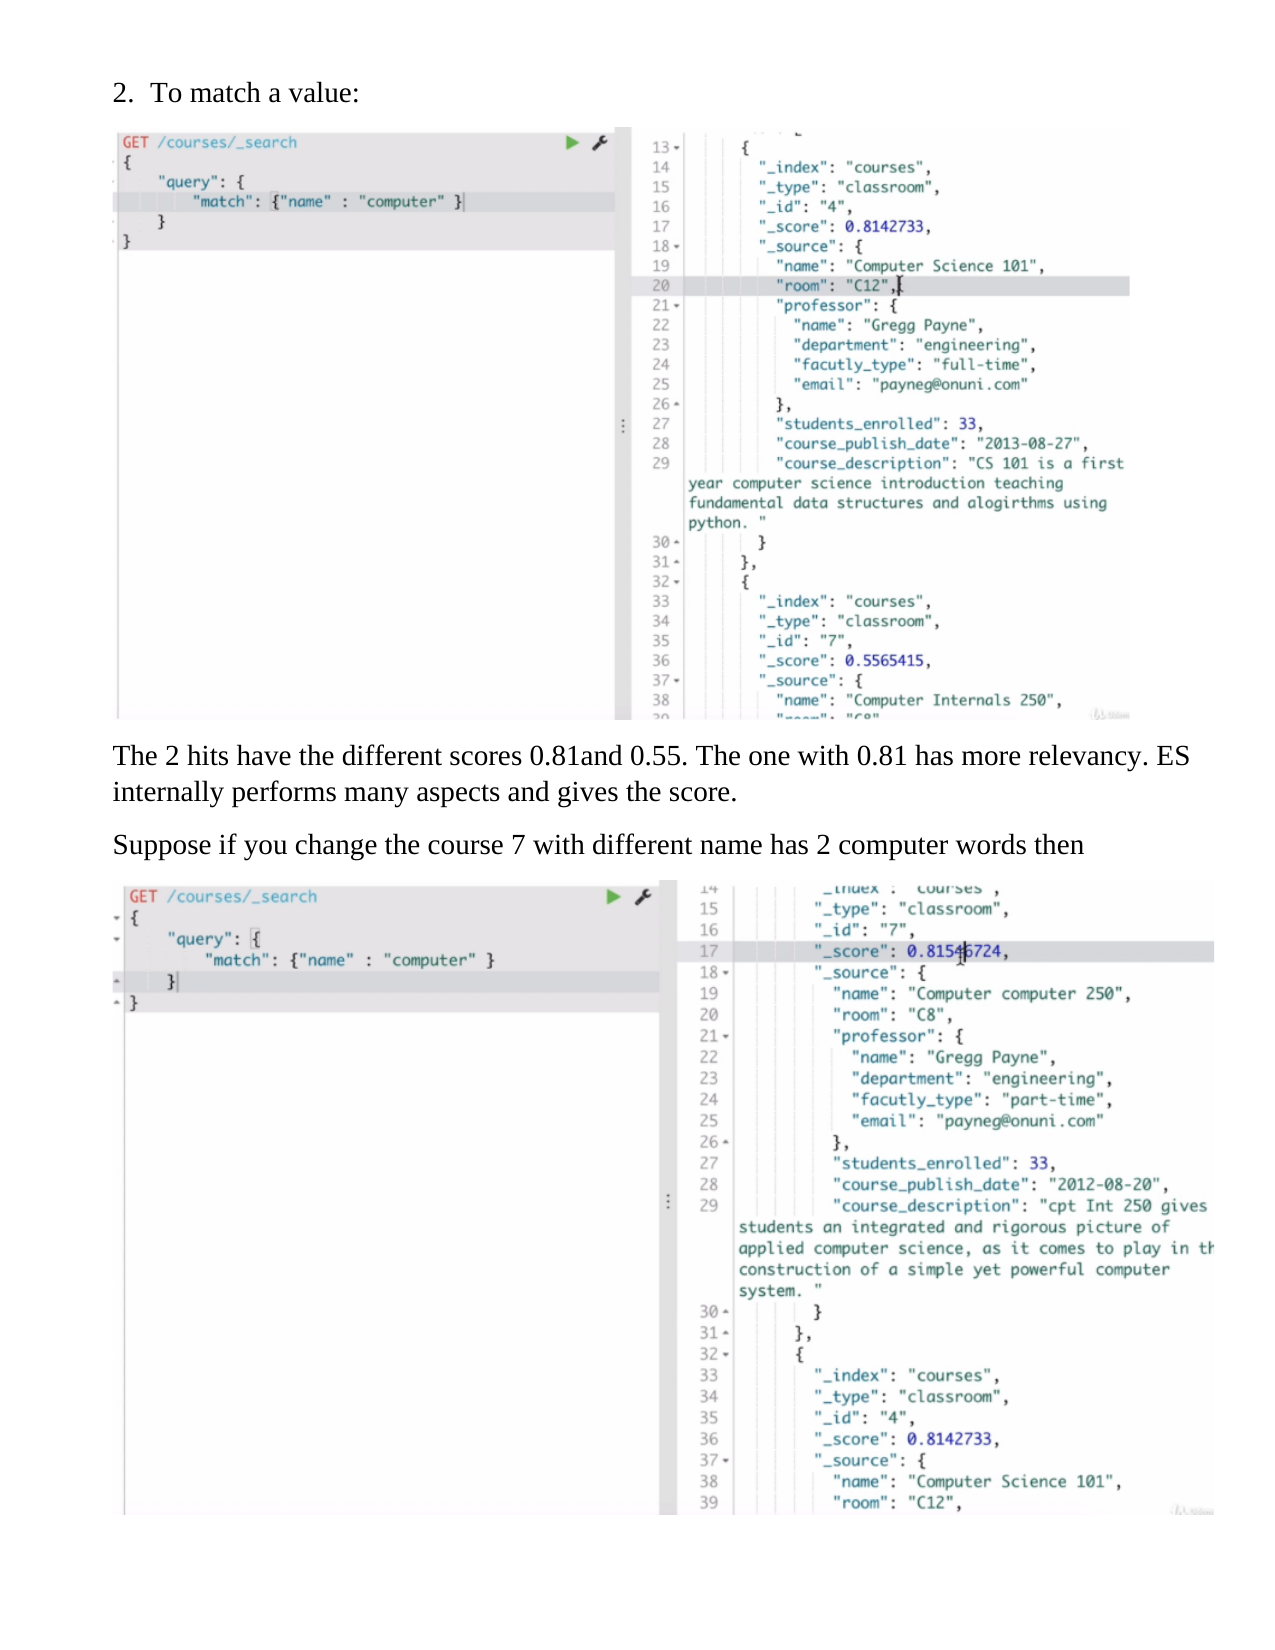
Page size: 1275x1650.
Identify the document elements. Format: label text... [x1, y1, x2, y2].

list To match a value: [112, 75, 1200, 108]
picture [112, 127, 1130, 720]
text Suppose if you change the course 7 with different name has 2 computer words then [112, 827, 1200, 861]
picture [112, 880, 1215, 1515]
text The 2 hits have the different scores 0.81and 0.55. The one with 0.81 has more relevancy. ES internally performs many aspects and gives the score. [112, 738, 1200, 808]
